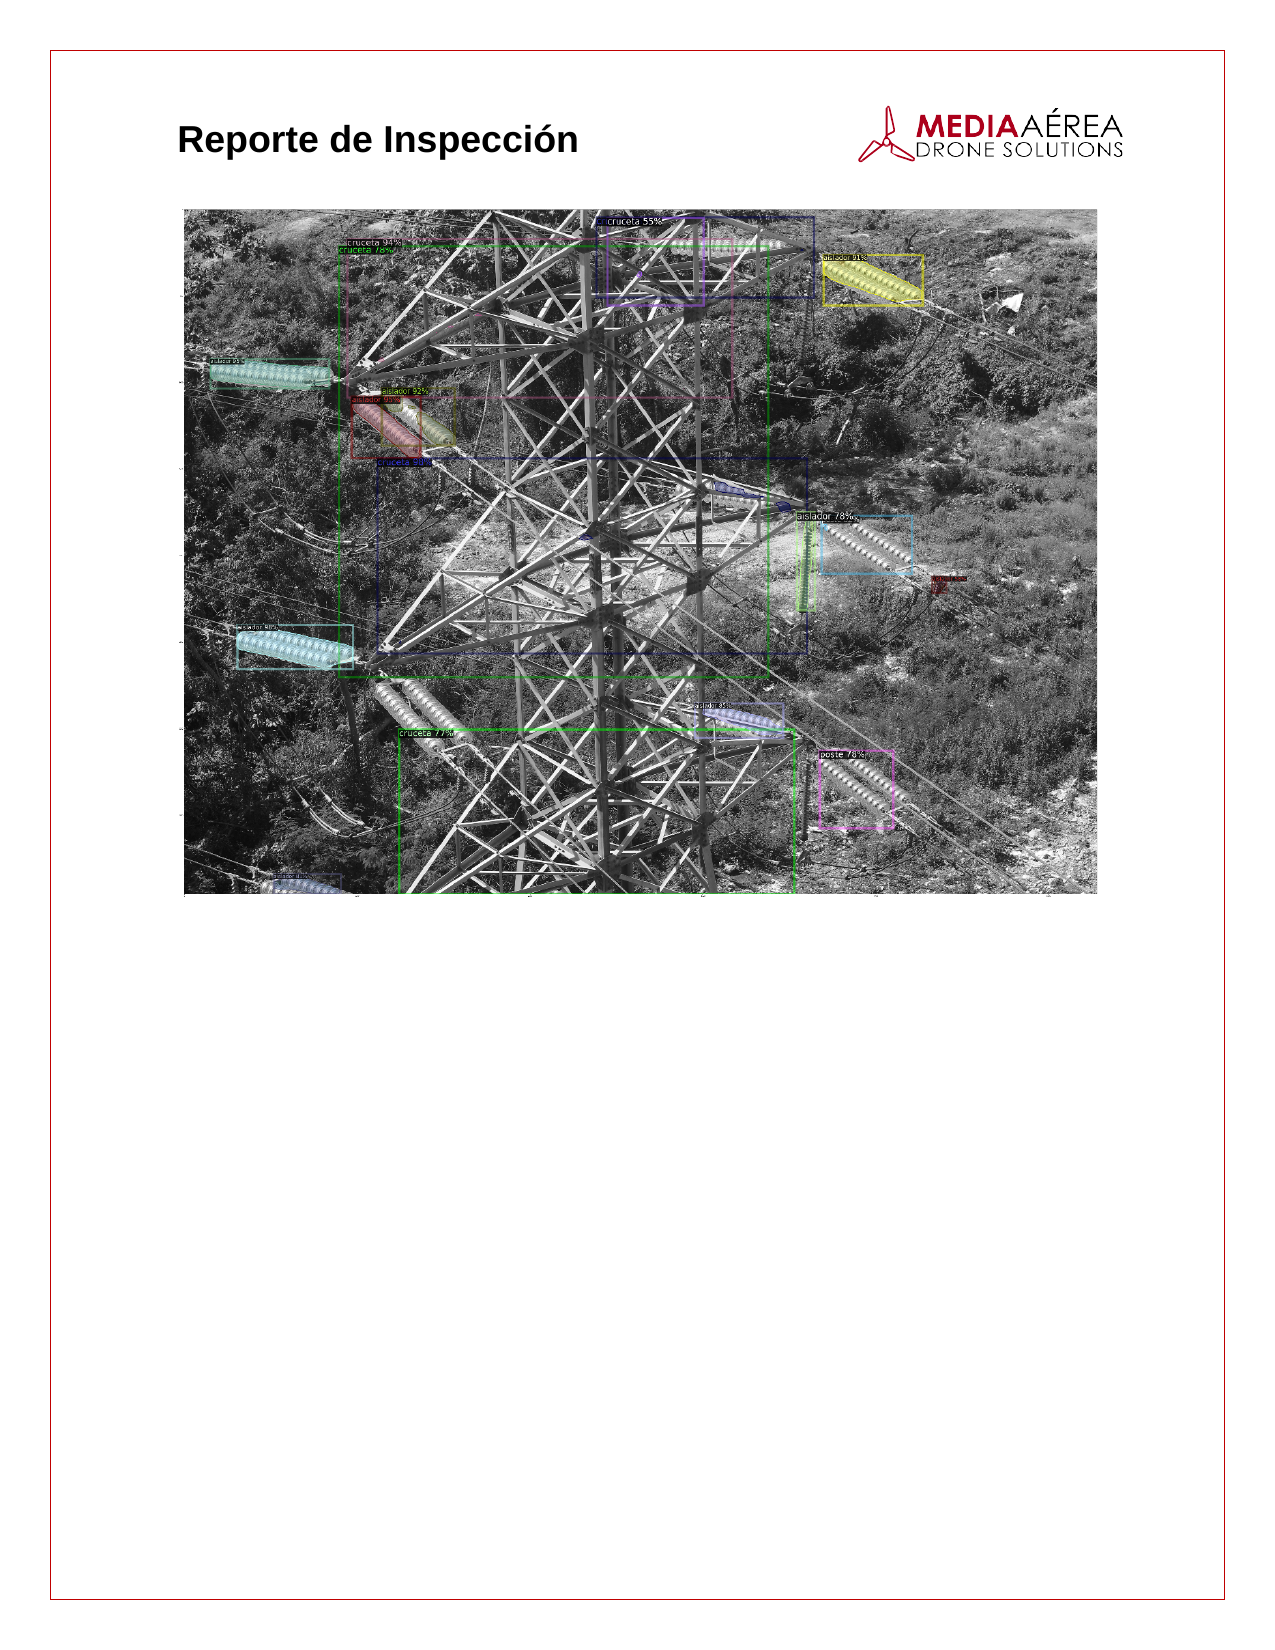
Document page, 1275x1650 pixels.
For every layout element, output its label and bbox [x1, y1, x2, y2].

picture [177, 207, 1098, 898]
picture [916, 108, 1123, 157]
